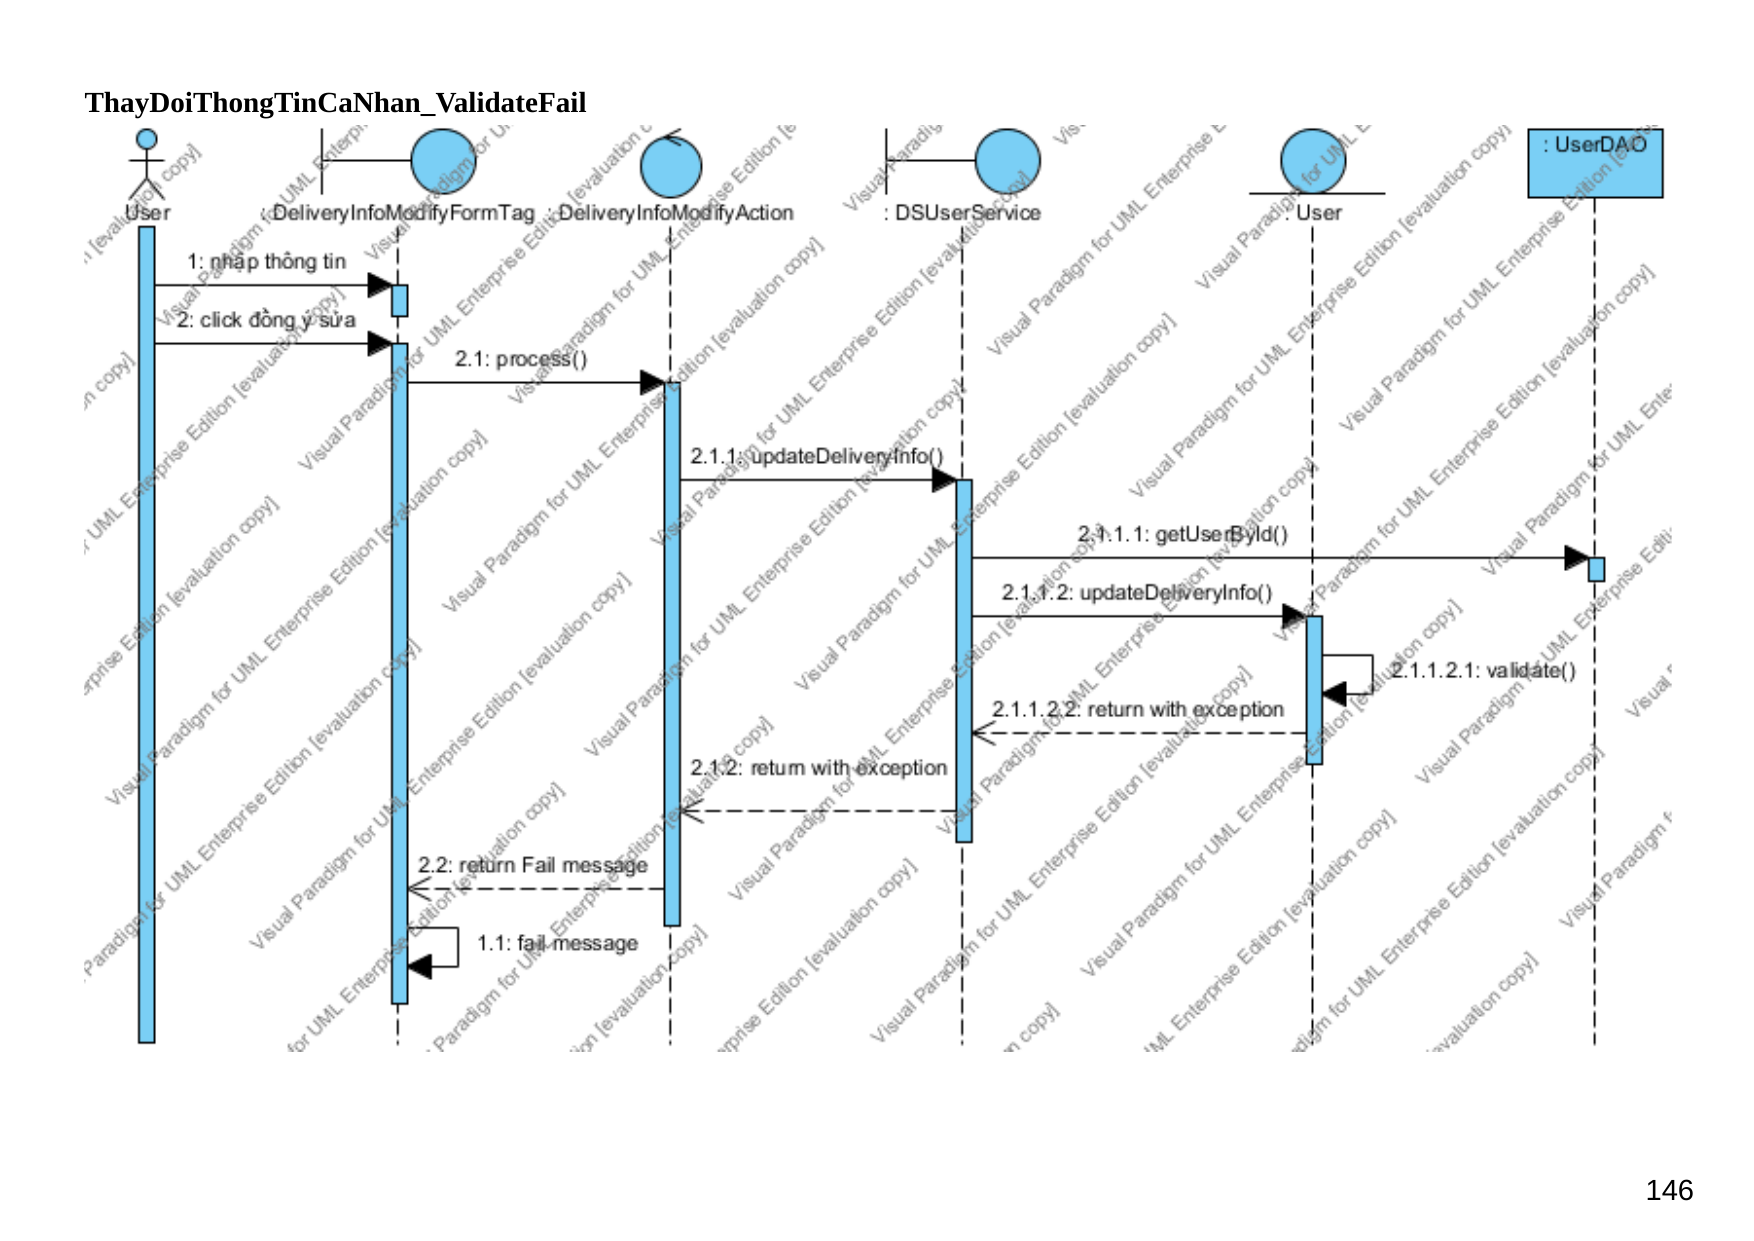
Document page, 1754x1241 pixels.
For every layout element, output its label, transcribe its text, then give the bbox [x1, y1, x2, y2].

picture [84, 125, 1672, 1052]
subtitle ThayDoiThongTinCaNhan_ValidateFail [84, 85, 1694, 119]
